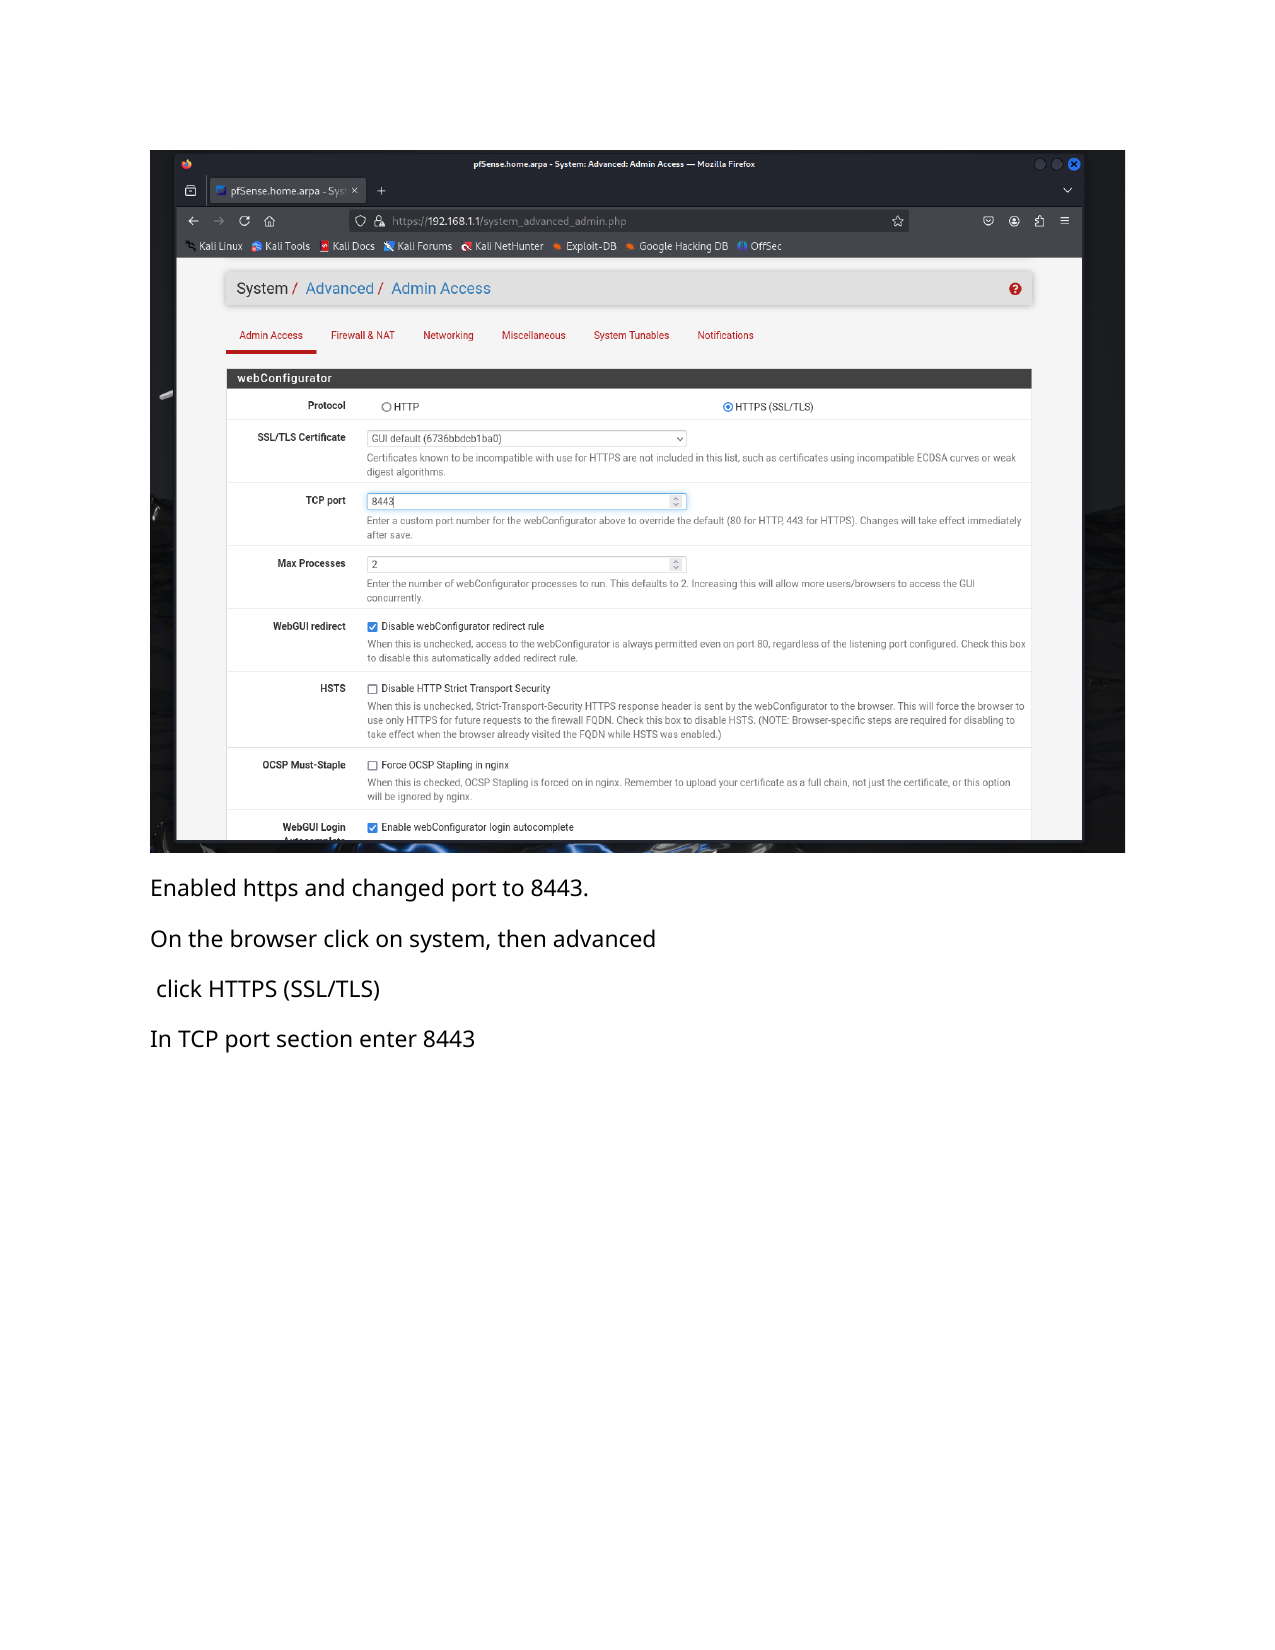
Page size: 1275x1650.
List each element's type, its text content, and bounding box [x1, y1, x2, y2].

text Enabled https and changed port to 8443. [150, 872, 1125, 903]
text In TCP port section enter 8443 [150, 1023, 1125, 1055]
text click HTTPS (SSL/TLS) [150, 973, 1125, 1004]
picture [150, 150, 1125, 853]
text On the browser click on system, then advanced [150, 923, 1125, 954]
